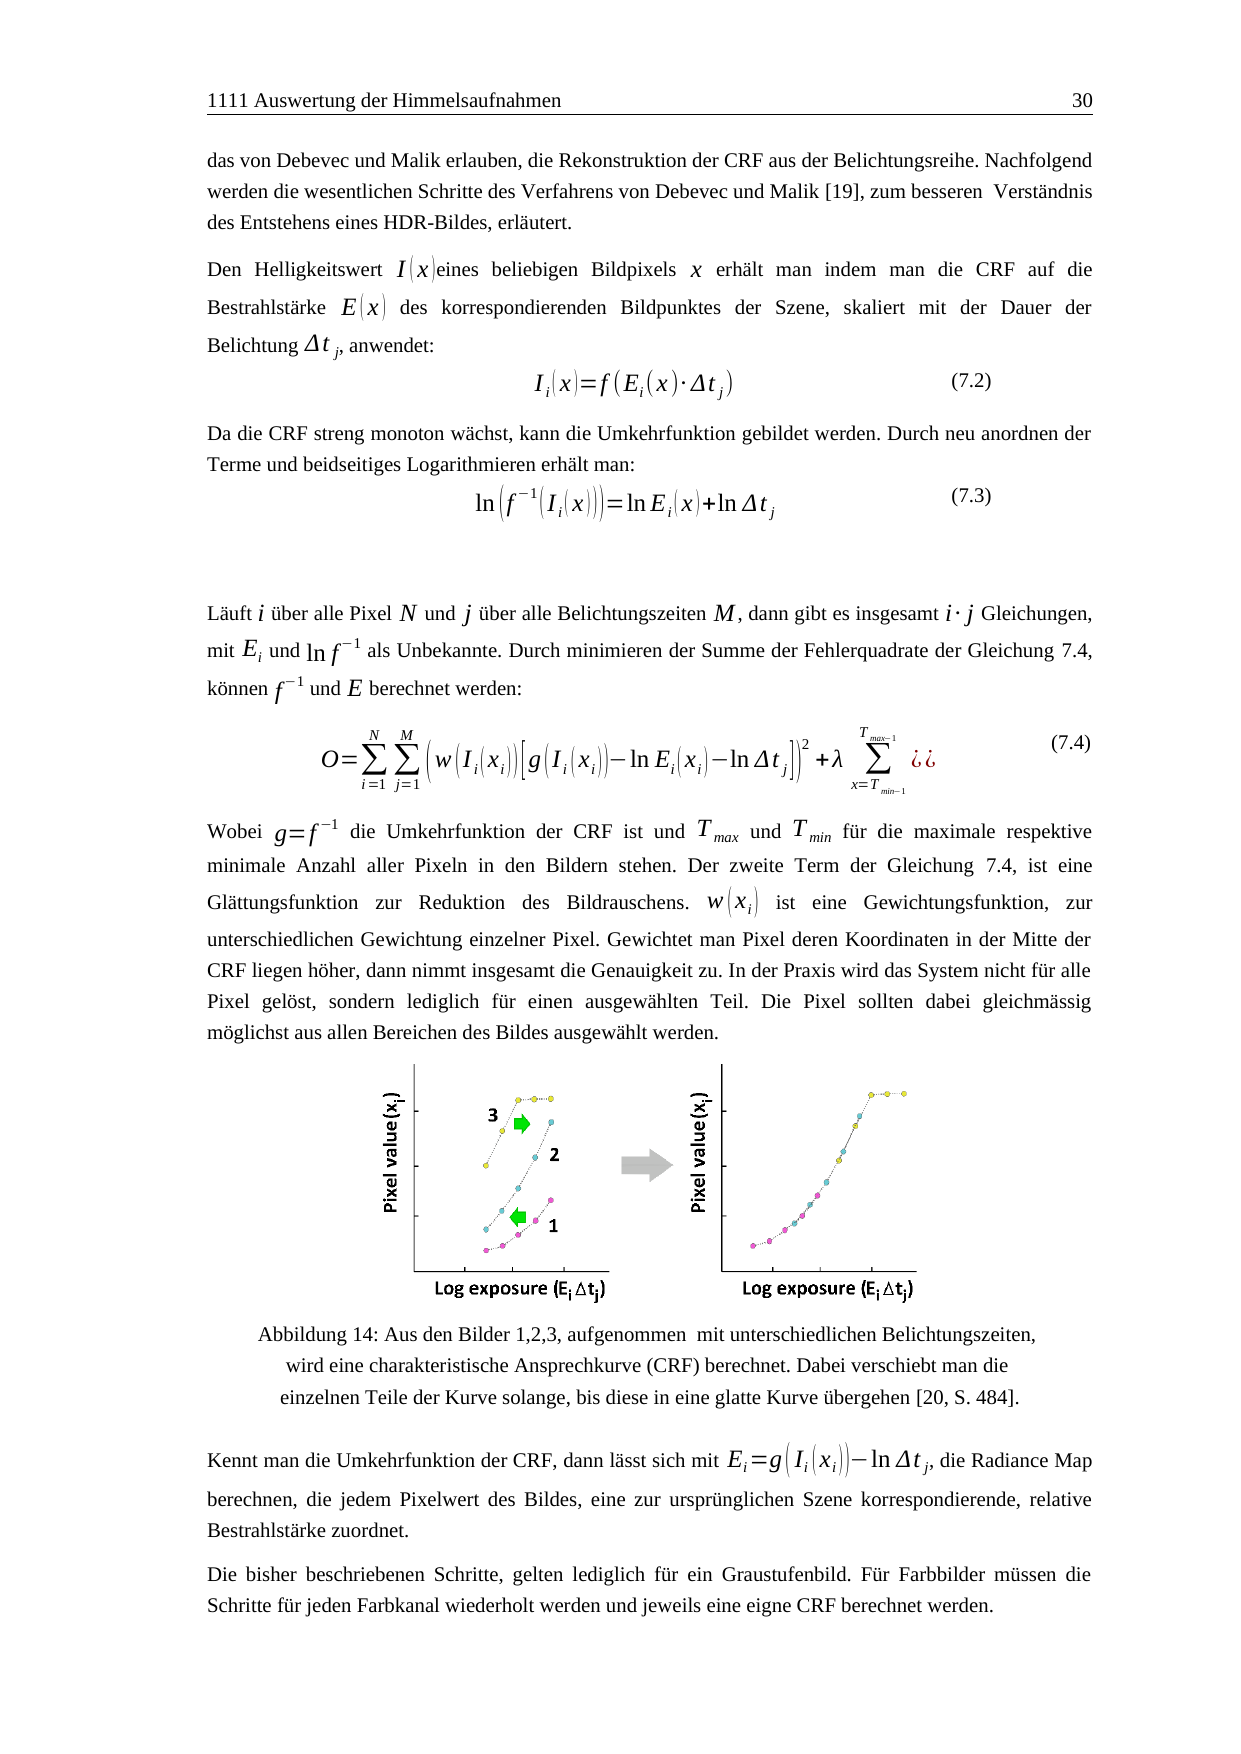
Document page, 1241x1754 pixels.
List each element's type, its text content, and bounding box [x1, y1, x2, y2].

text Kennt man die Umkehrfunktion der CRF, dann lässt sich mit , die Radiance Map berechnen, die jedem Pixelwert des Bildes, eine zur ursprünglichen Szene korrespondierende, relative Bestrahlstärke zuordnet. [207, 1441, 1093, 1542]
table_header [206, 483, 951, 531]
text Abbildung 14: Aus den Bilder 1,2,3, aufgenommen mit unterschiedlichen Belichtungszeiten, wird eine charakteristische Ansprechkurve (CRF) berechnet. Dabei verschiebt man die einzelnen Teile der Kurve solange, bis diese in eine glatte Kurve übergehen [20, S. 484]. [207, 1322, 1093, 1409]
text Da die CRF streng monoton wächst, kann die Umkehrfunktion gebildet werden. Durch neu anordnen der Terme und beidseitiges Logarithmieren erhält man: [207, 421, 1093, 476]
picture [382, 1064, 917, 1303]
text Den Helligkeitswert eines beliebigen Bildpixels erhält man indem man die CRF auf die Bestrahlstärke des korrespondierenden Bildpunktes der Szene, skaliert mit der Dauer der Belichtung , anwendet: [207, 254, 1093, 361]
table_header [206, 724, 1051, 802]
text Die bisher beschriebenen Schritte, gelten lediglich für ein Graustufenbild. Für Farbbilder müssen die Schritte für jeden Farbkanal wiederholt werden und jeweils eine eigne CRF berechnet werden. [207, 1562, 1093, 1617]
table_header [206, 368, 951, 408]
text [207, 148, 1093, 234]
